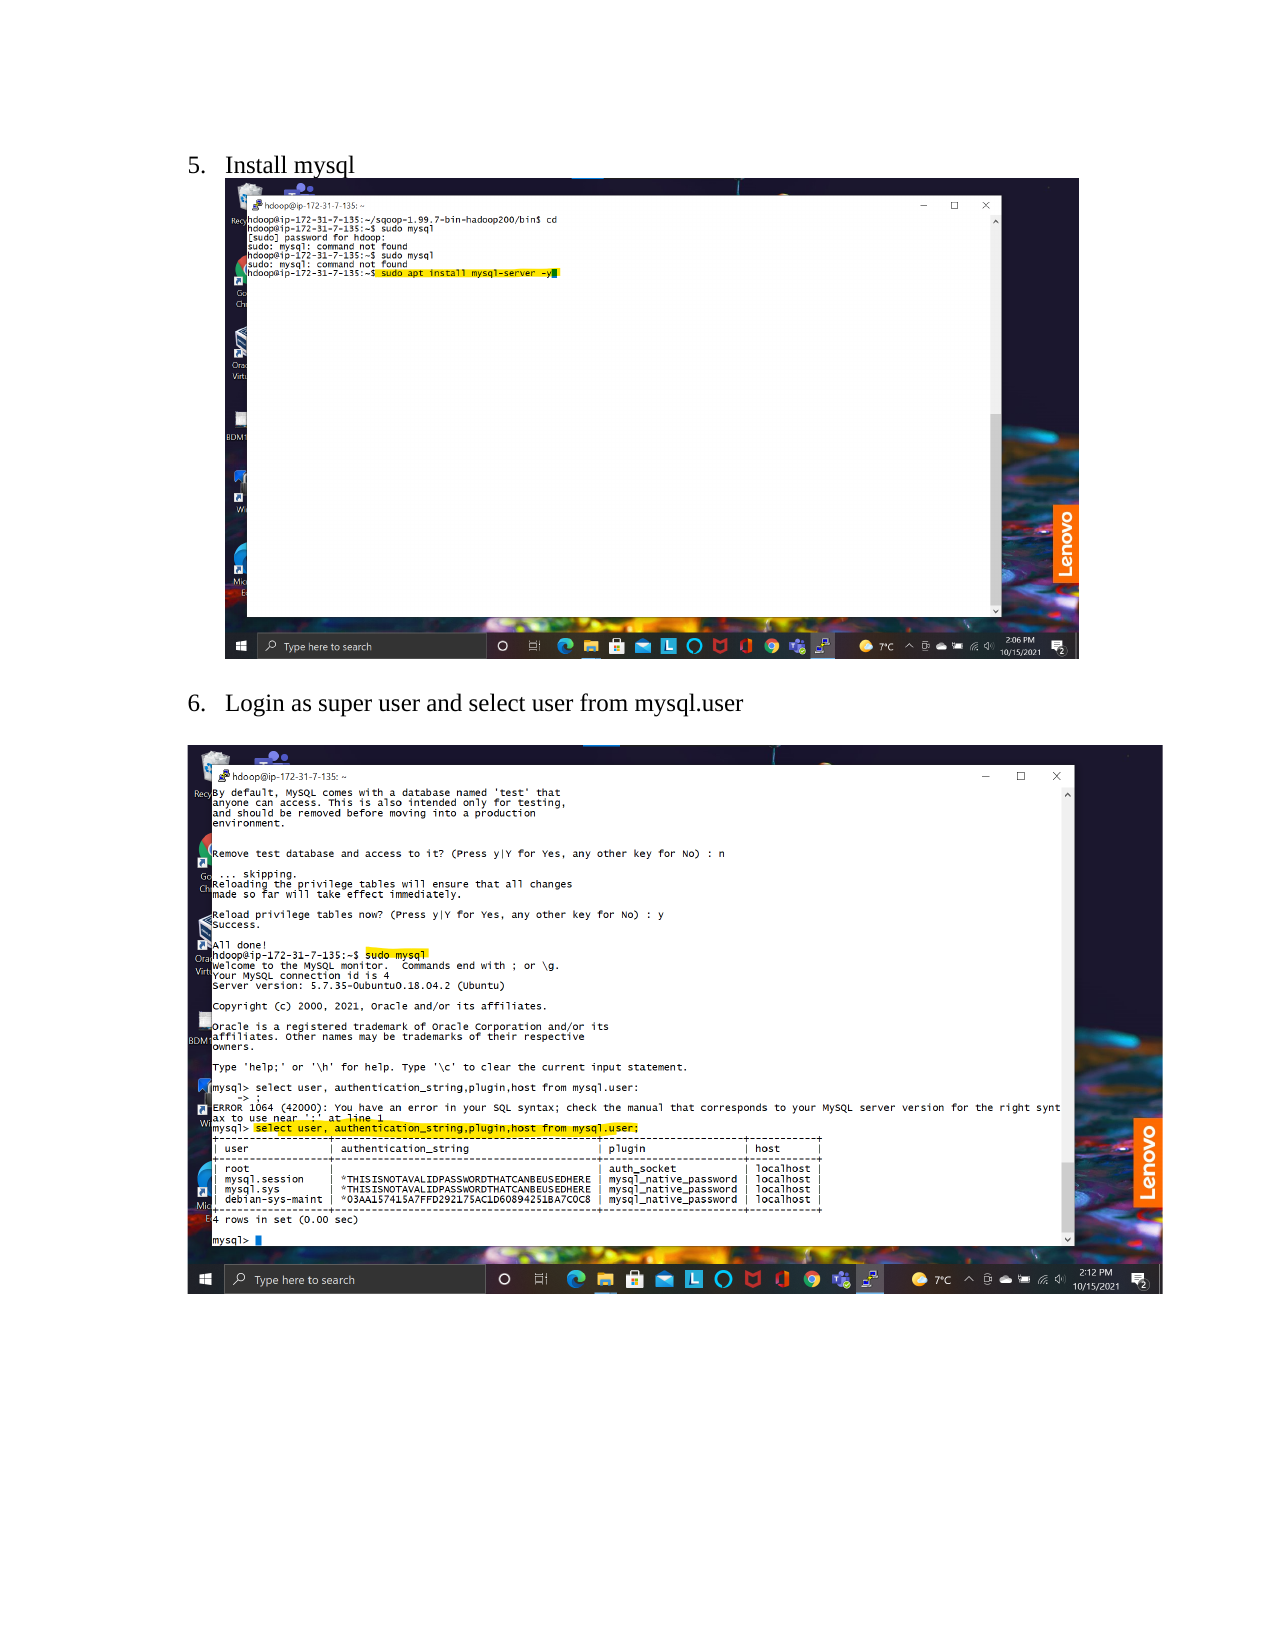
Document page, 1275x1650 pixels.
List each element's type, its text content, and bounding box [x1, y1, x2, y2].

list Login as super user and select user from mysql.user [187, 688, 1125, 716]
picture [187, 745, 1163, 1294]
list Install mysql [187, 150, 1125, 179]
picture [225, 178, 1079, 659]
